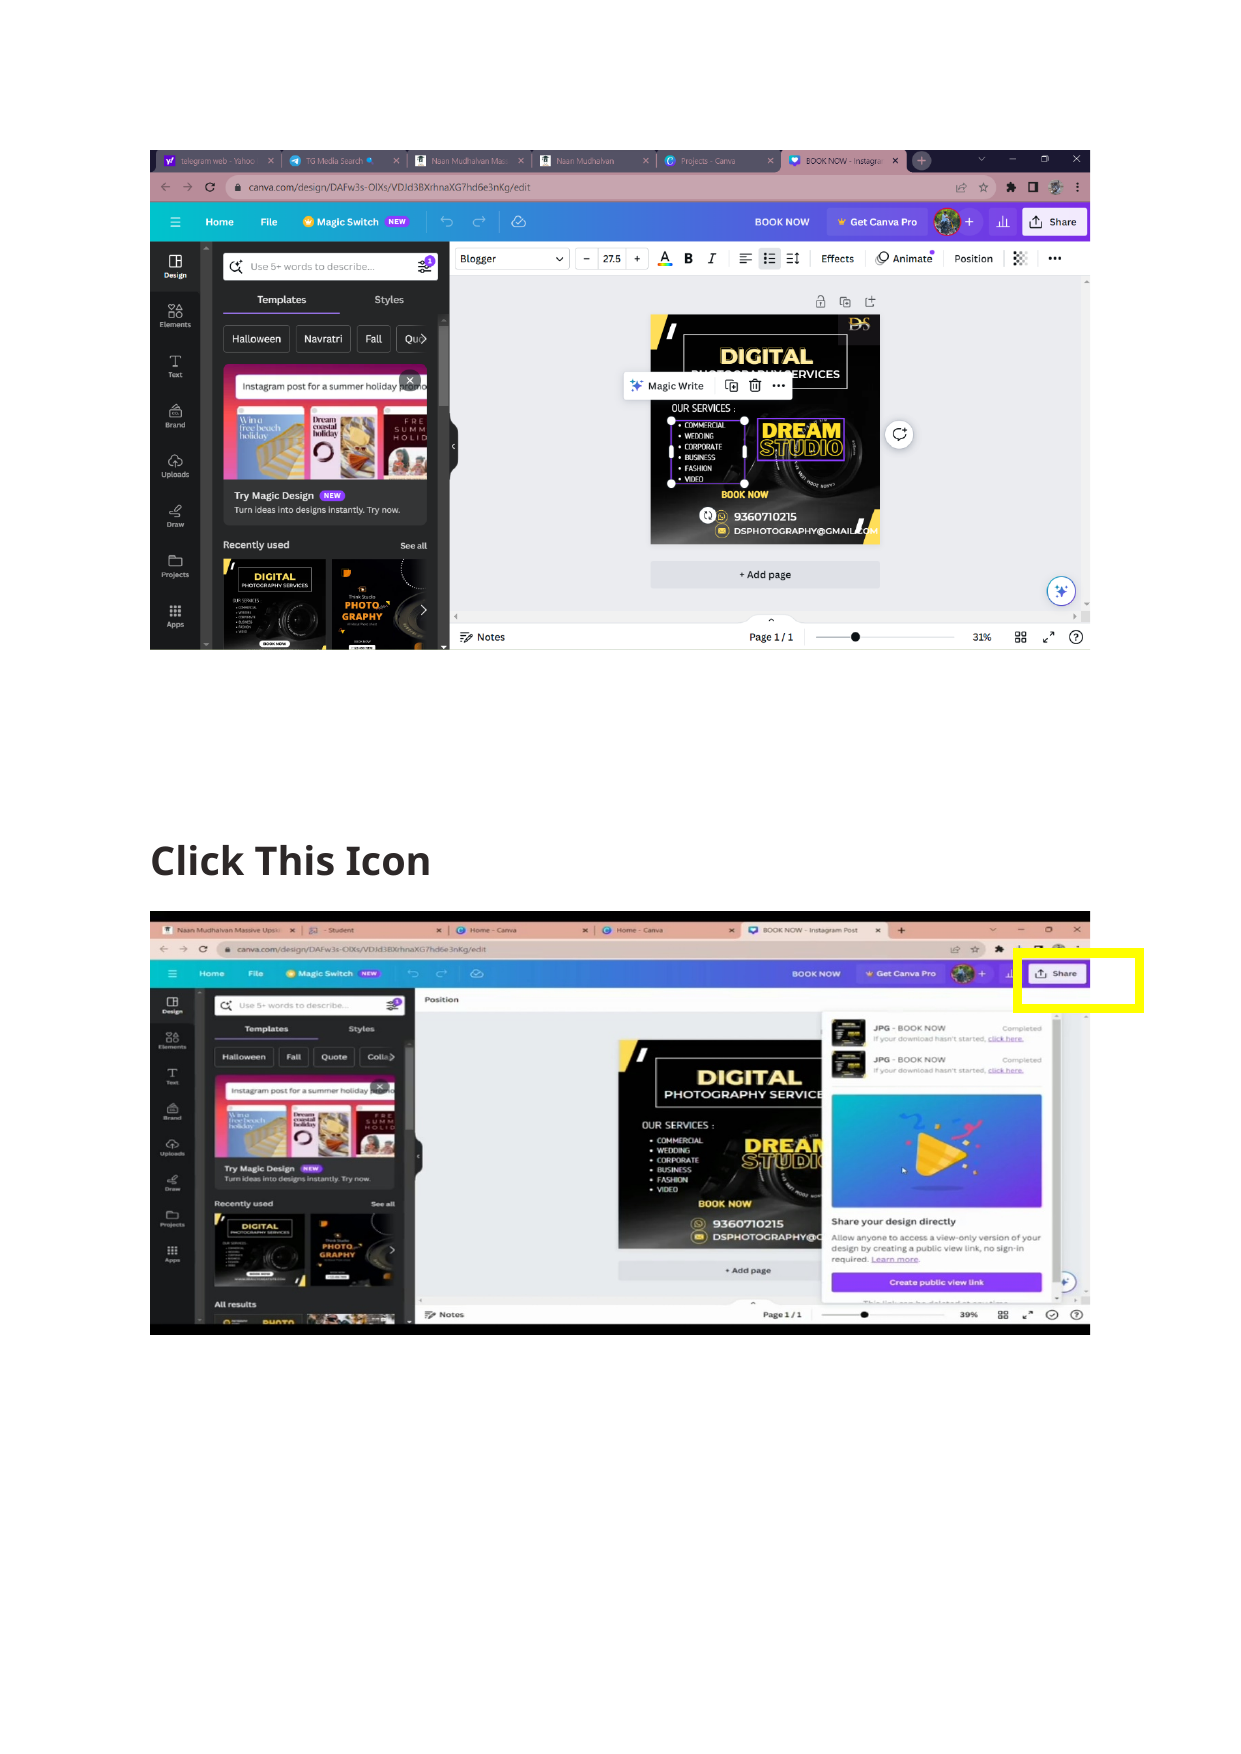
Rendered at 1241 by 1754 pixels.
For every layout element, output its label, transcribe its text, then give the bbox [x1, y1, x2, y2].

picture [150, 150, 1091, 650]
picture [150, 911, 1091, 1335]
subtitle Click This Icon [150, 833, 1090, 887]
picture [1022, 958, 1091, 1004]
